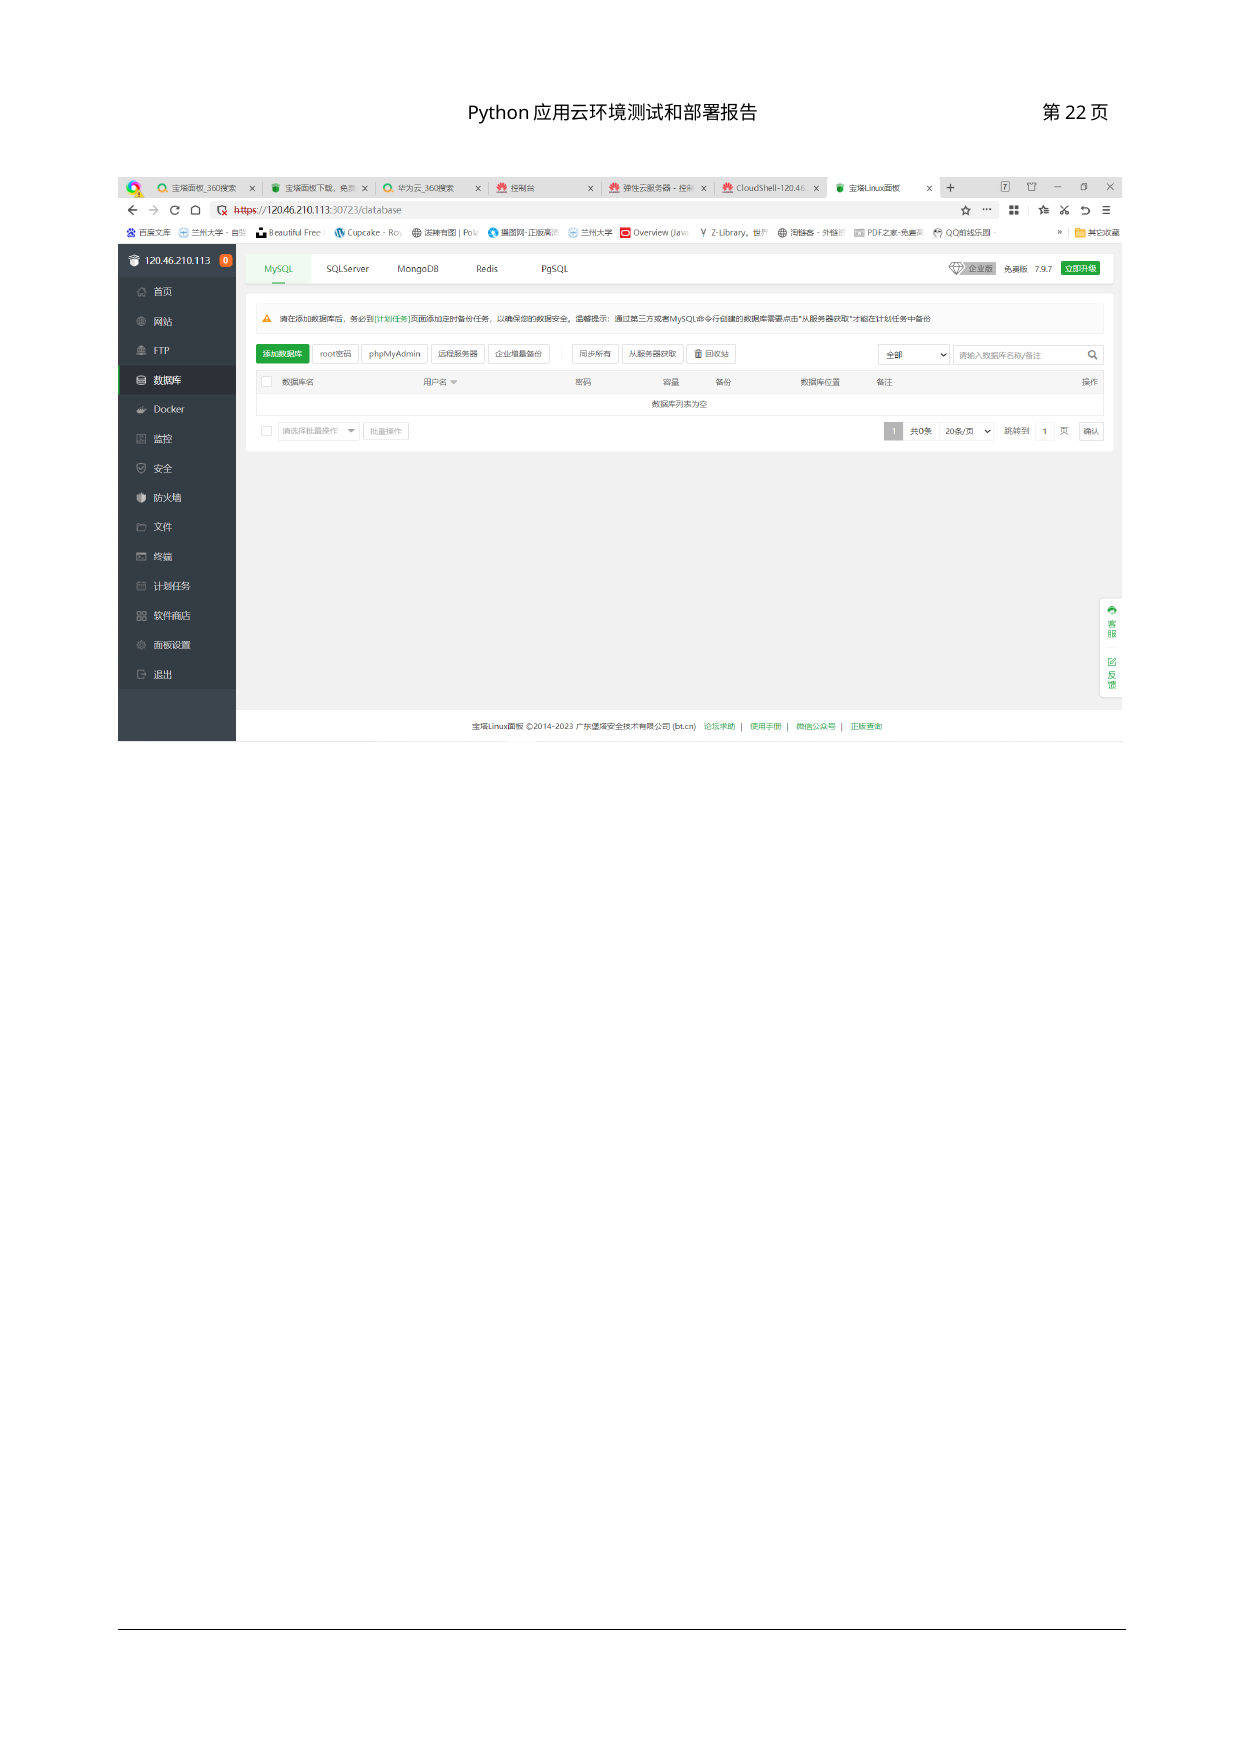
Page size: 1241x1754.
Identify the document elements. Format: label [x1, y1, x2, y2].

picture [118, 177, 1123, 742]
